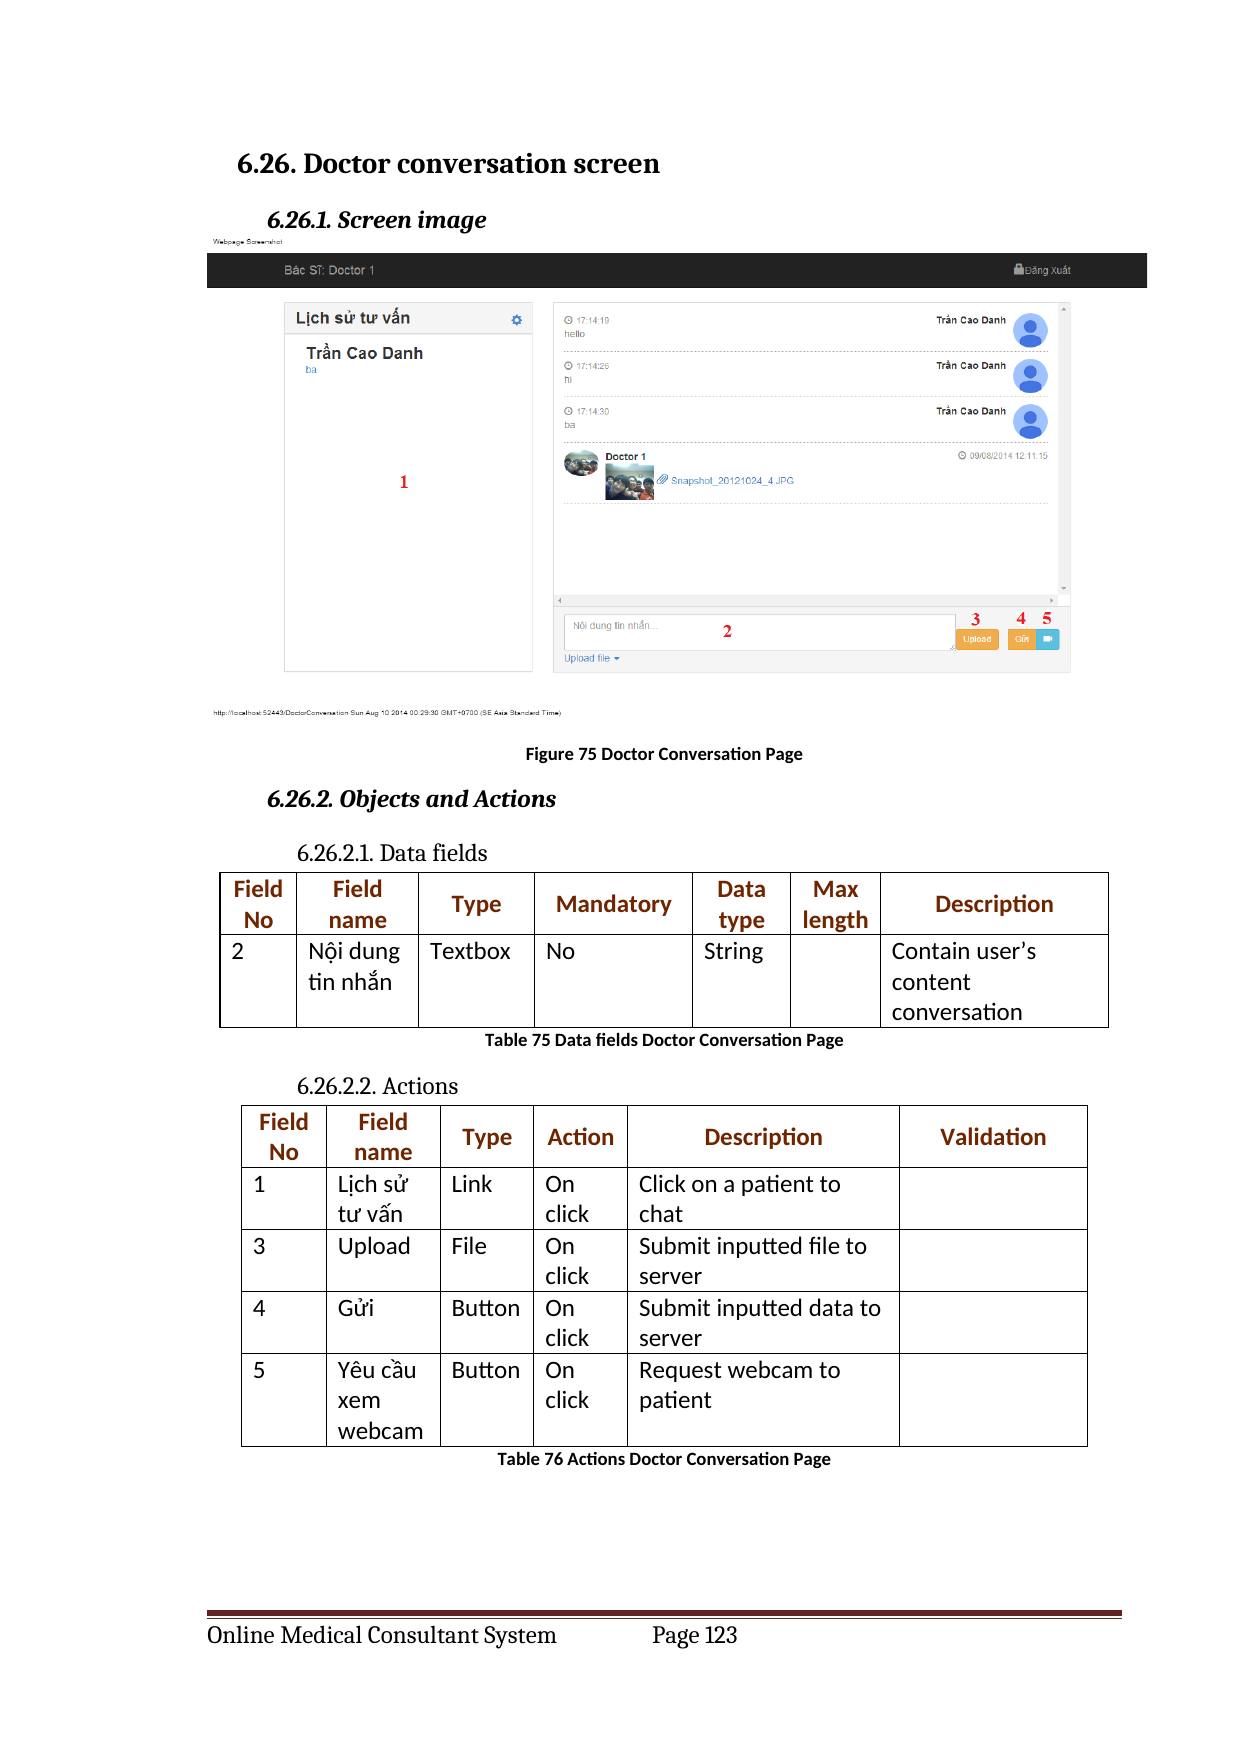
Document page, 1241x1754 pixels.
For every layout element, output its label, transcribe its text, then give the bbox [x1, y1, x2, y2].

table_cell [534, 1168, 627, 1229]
subtitle Doctor conversation screen [237, 147, 1122, 181]
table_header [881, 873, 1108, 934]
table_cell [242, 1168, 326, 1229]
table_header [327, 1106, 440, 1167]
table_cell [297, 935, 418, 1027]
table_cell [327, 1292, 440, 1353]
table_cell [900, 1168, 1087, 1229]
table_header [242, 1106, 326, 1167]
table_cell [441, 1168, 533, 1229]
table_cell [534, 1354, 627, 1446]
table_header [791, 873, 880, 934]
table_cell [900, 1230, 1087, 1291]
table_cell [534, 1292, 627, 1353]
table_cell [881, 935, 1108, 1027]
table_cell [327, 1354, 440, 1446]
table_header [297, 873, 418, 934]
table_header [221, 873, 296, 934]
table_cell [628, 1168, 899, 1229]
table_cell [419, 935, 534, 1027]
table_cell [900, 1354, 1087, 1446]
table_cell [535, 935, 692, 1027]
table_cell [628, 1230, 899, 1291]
subtitle Objects and Actions [267, 785, 1122, 814]
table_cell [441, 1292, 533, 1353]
subtitle Actions [282, 1072, 1122, 1101]
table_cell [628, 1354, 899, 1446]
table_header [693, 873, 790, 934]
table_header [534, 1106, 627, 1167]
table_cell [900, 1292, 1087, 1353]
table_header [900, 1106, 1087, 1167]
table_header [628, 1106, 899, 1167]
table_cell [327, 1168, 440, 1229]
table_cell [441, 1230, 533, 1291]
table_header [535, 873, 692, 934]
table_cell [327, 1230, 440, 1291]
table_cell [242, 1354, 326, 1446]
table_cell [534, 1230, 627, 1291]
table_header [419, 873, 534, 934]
text Table 76 Actions Doctor Conversation Page [207, 1447, 1122, 1470]
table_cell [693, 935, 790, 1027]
text Figure 75 Doctor Conversation Page [207, 742, 1122, 764]
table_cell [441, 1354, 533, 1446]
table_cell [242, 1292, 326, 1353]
picture [207, 239, 1148, 717]
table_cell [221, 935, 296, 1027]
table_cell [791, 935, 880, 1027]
subtitle Screen image [267, 206, 1122, 235]
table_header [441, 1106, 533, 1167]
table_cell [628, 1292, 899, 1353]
text Table 75 Data fields Doctor Conversation Page [207, 1028, 1122, 1051]
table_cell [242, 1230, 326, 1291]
subtitle Data fields [282, 839, 1122, 868]
